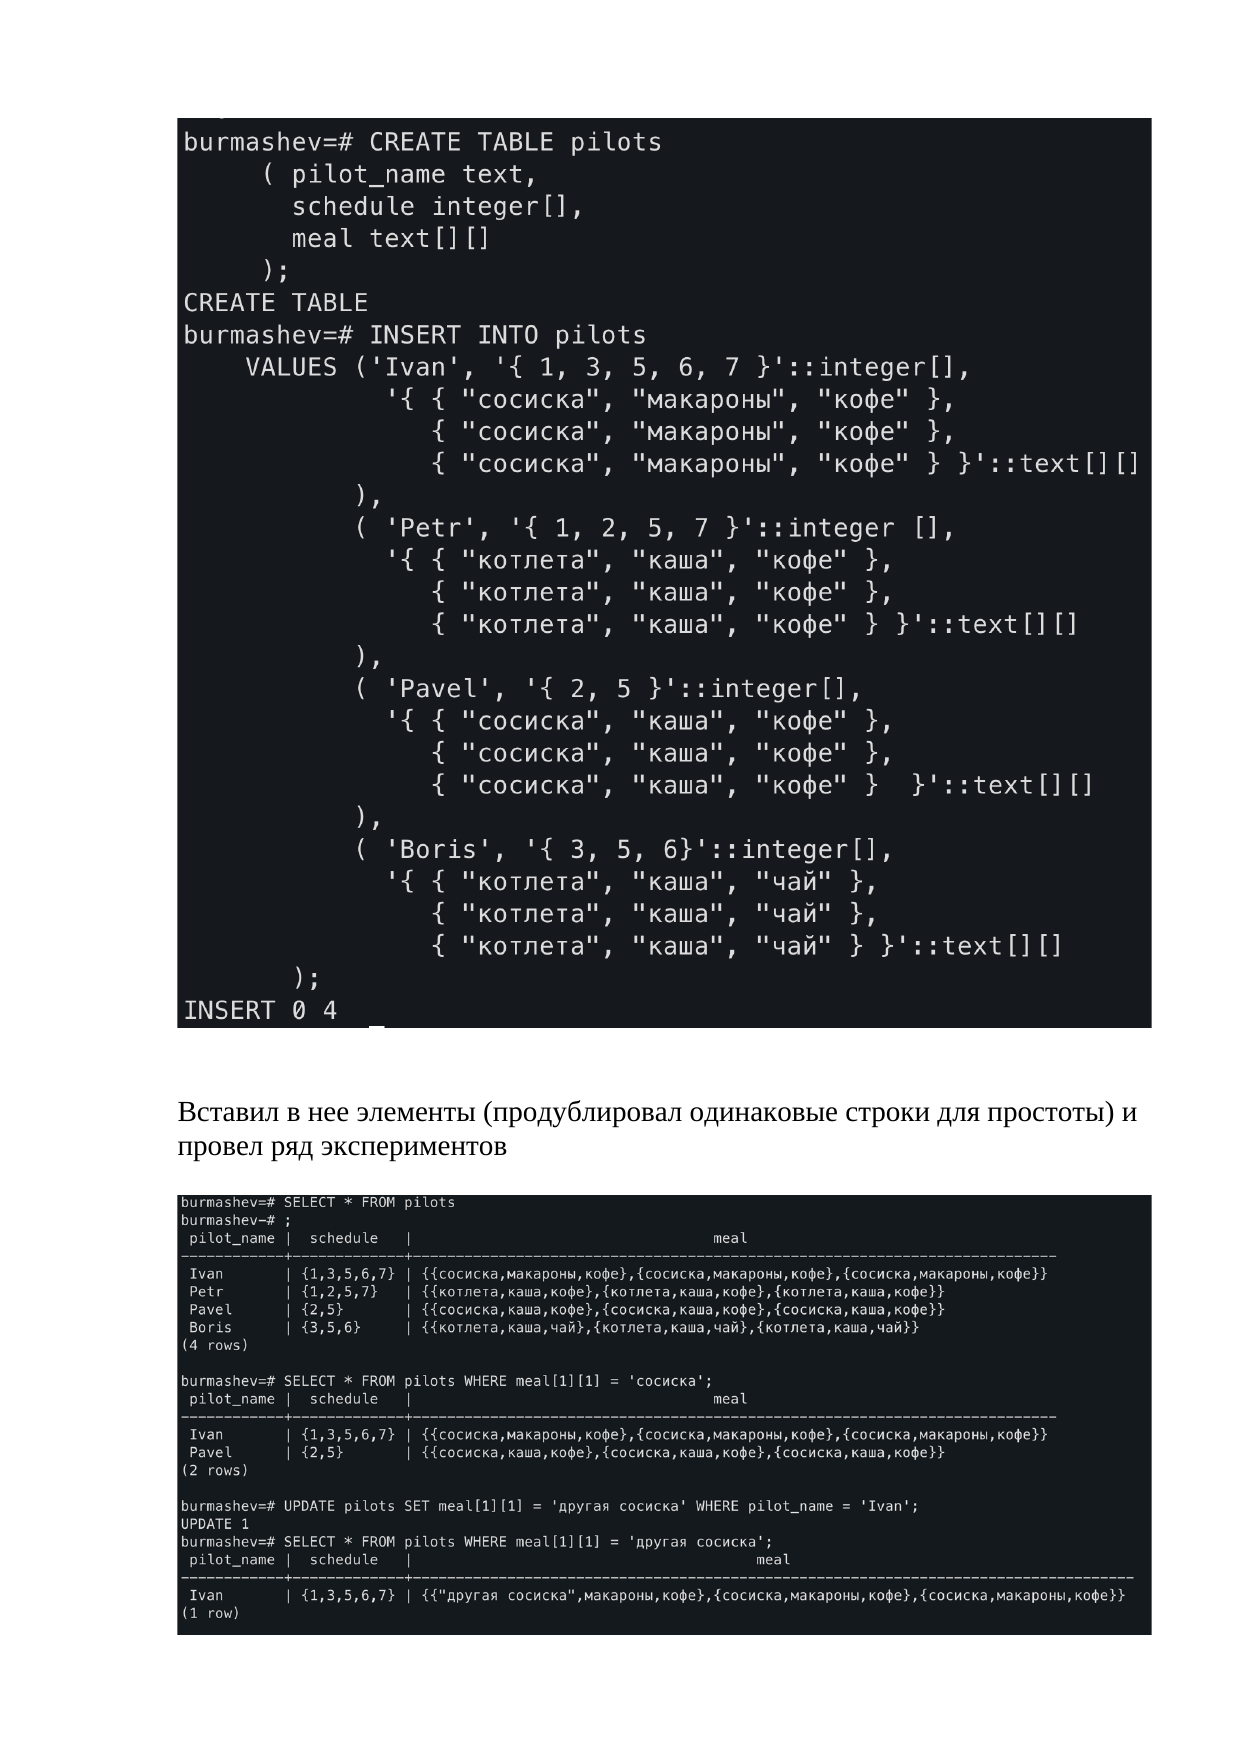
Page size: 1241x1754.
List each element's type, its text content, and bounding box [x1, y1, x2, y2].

picture [177, 1195, 1152, 1635]
picture [177, 118, 1152, 1028]
text Вставил в нее элементы (продублировал одинаковые строки для простоты) и провел ряд экспериментов [177, 1094, 1152, 1161]
